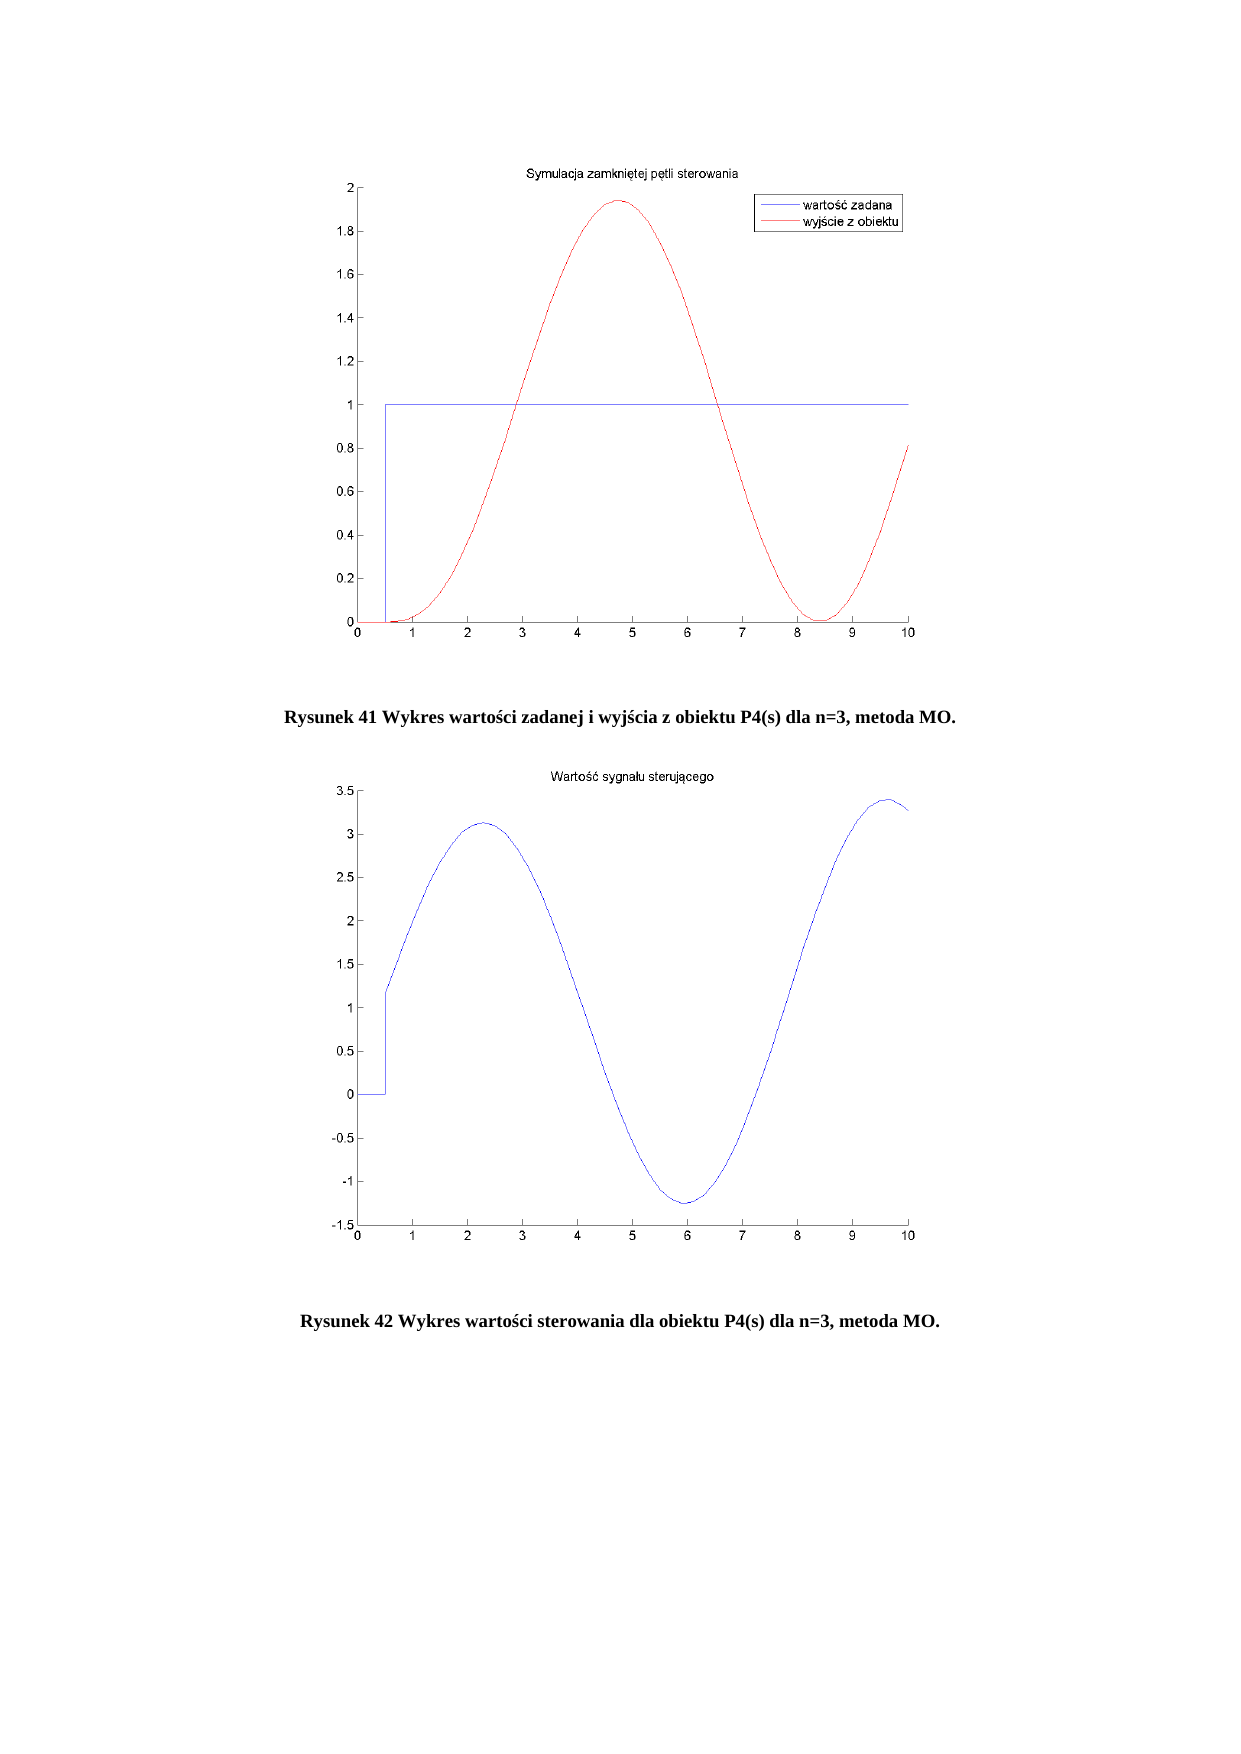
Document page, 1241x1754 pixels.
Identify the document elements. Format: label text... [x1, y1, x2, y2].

picture [265, 147, 975, 680]
picture [265, 751, 975, 1283]
text Rysunek 42 Wykres wartości sterowania dla obiektu P4(s) dla n=3, metoda MO. [148, 1309, 1093, 1331]
text Rysunek 41 Wykres wartości zadanej i wyjścia z obiektu P4(s) dla n=3, metoda MO. [148, 706, 1093, 728]
